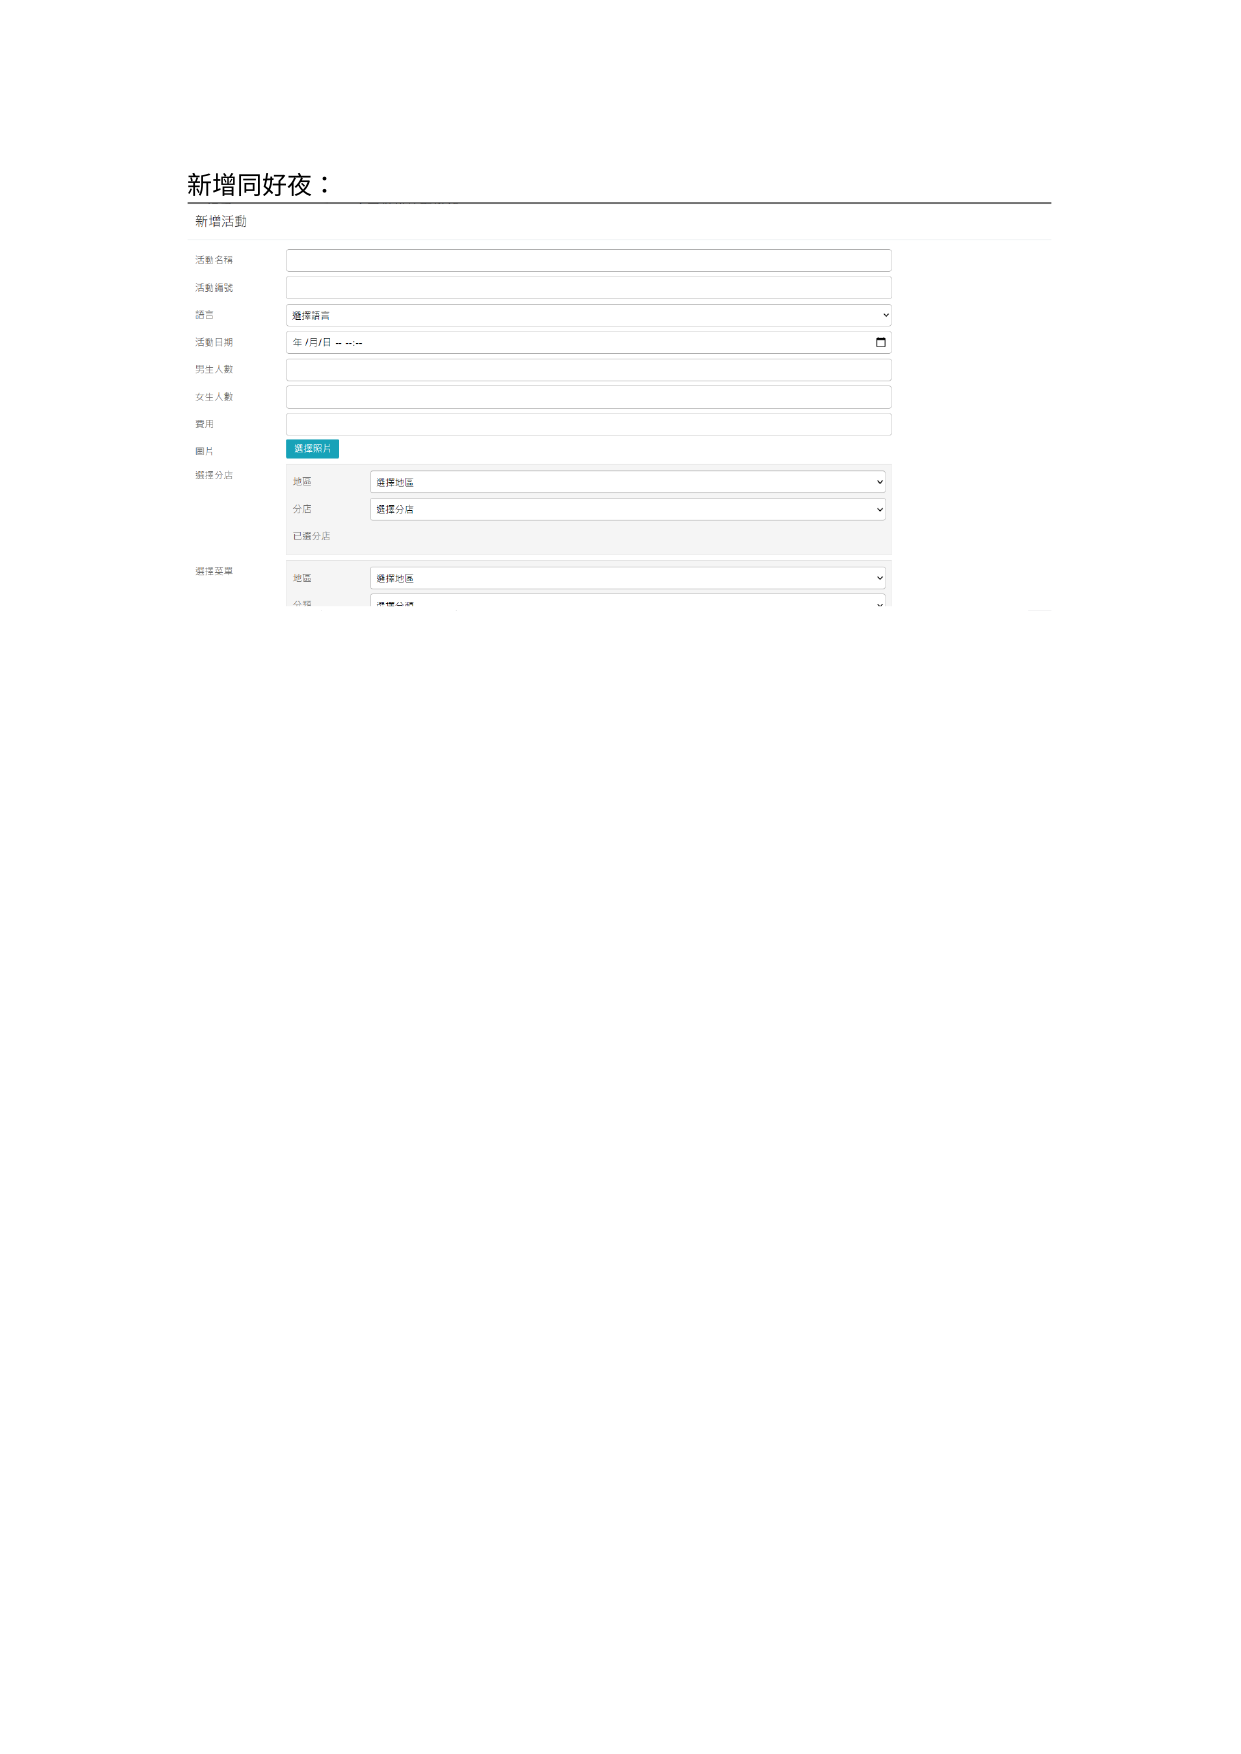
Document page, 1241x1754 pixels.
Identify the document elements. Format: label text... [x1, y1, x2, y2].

text 新增同好夜： [187, 164, 1053, 202]
picture [187, 202, 1052, 611]
